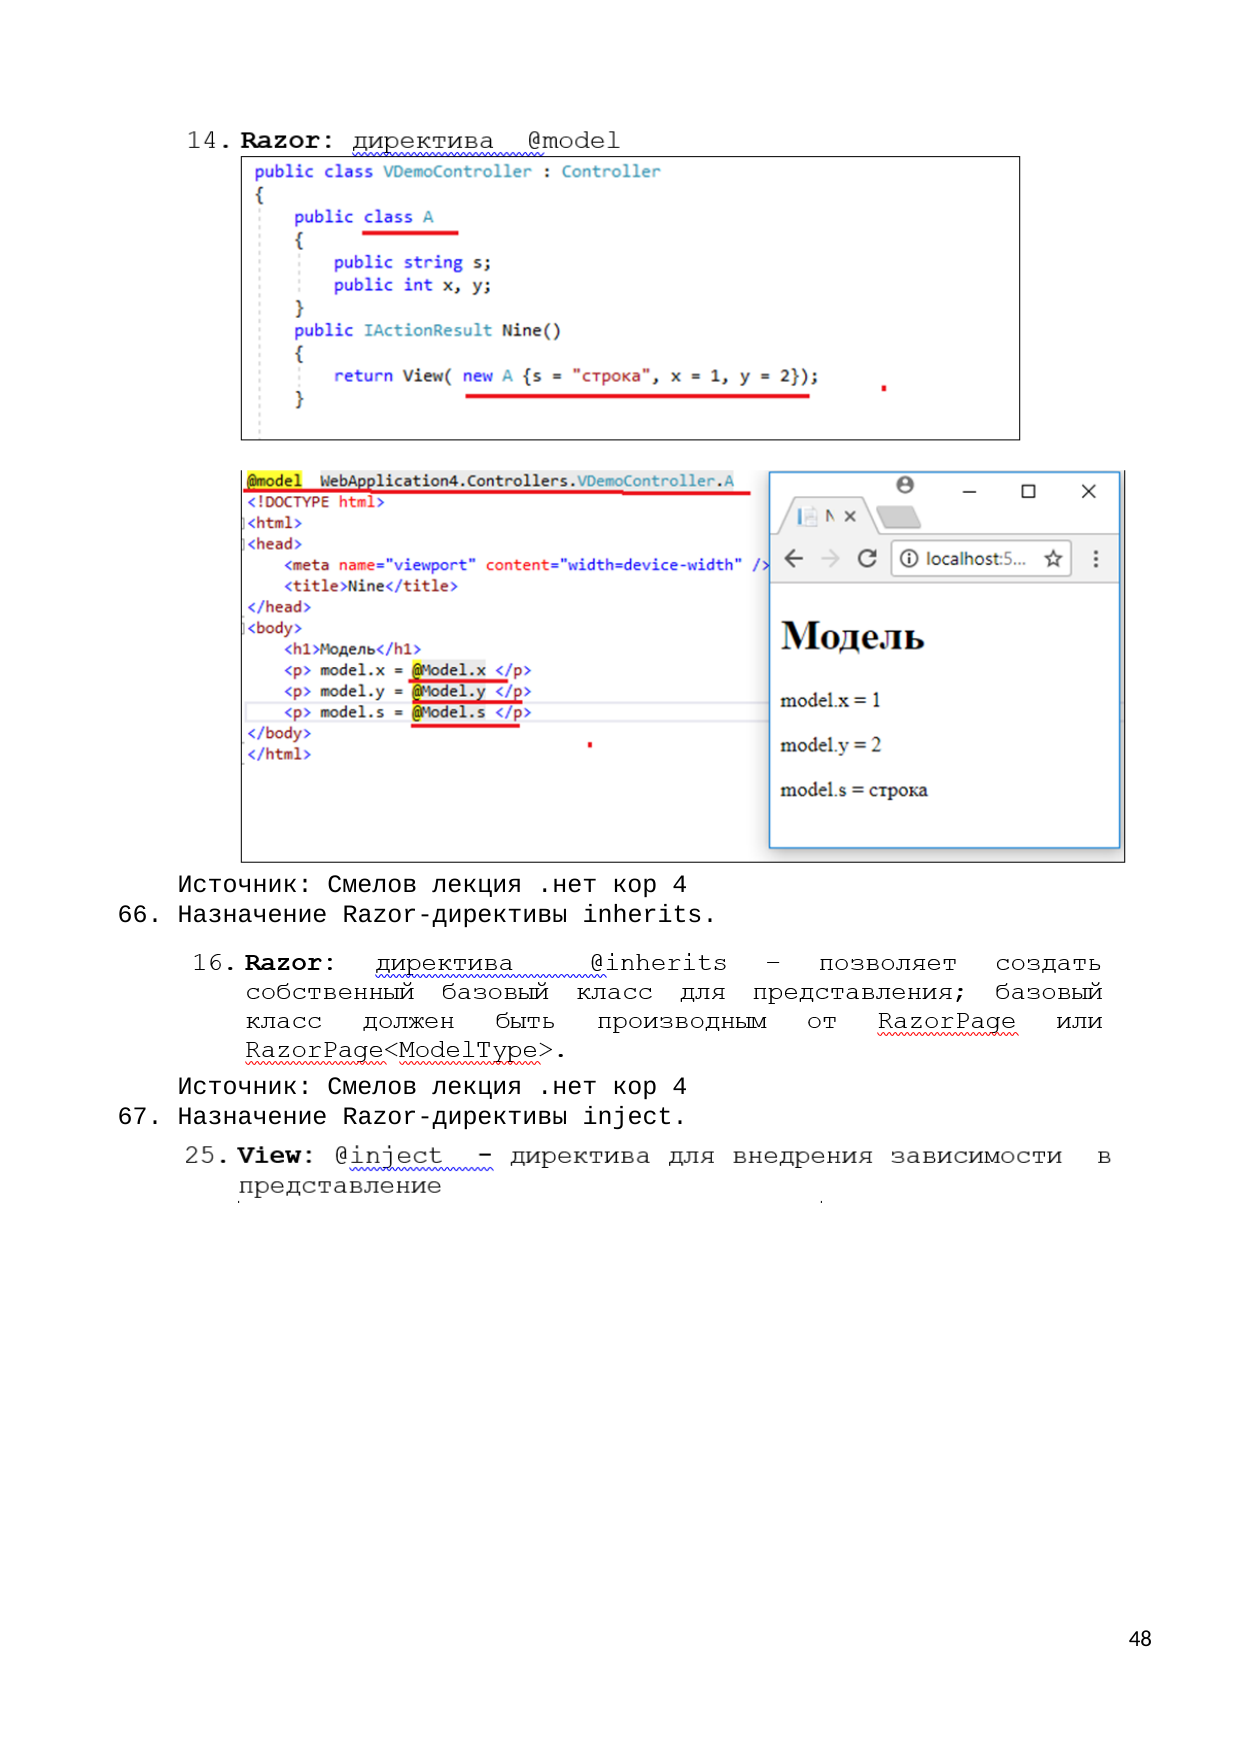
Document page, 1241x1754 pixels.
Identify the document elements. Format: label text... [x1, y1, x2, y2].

list Назначение Razor-директивы inherits. [177, 902, 1152, 930]
picture [177, 118, 1152, 871]
list Источник: Смелов лекция .нет кор 4 [177, 1073, 1152, 1102]
picture [177, 1133, 1152, 1203]
picture [177, 932, 1152, 1072]
list Источник: Смелов лекция .нет кор 4 [177, 872, 1152, 900]
list Назначение Razor-директивы inject. [177, 1103, 1152, 1132]
